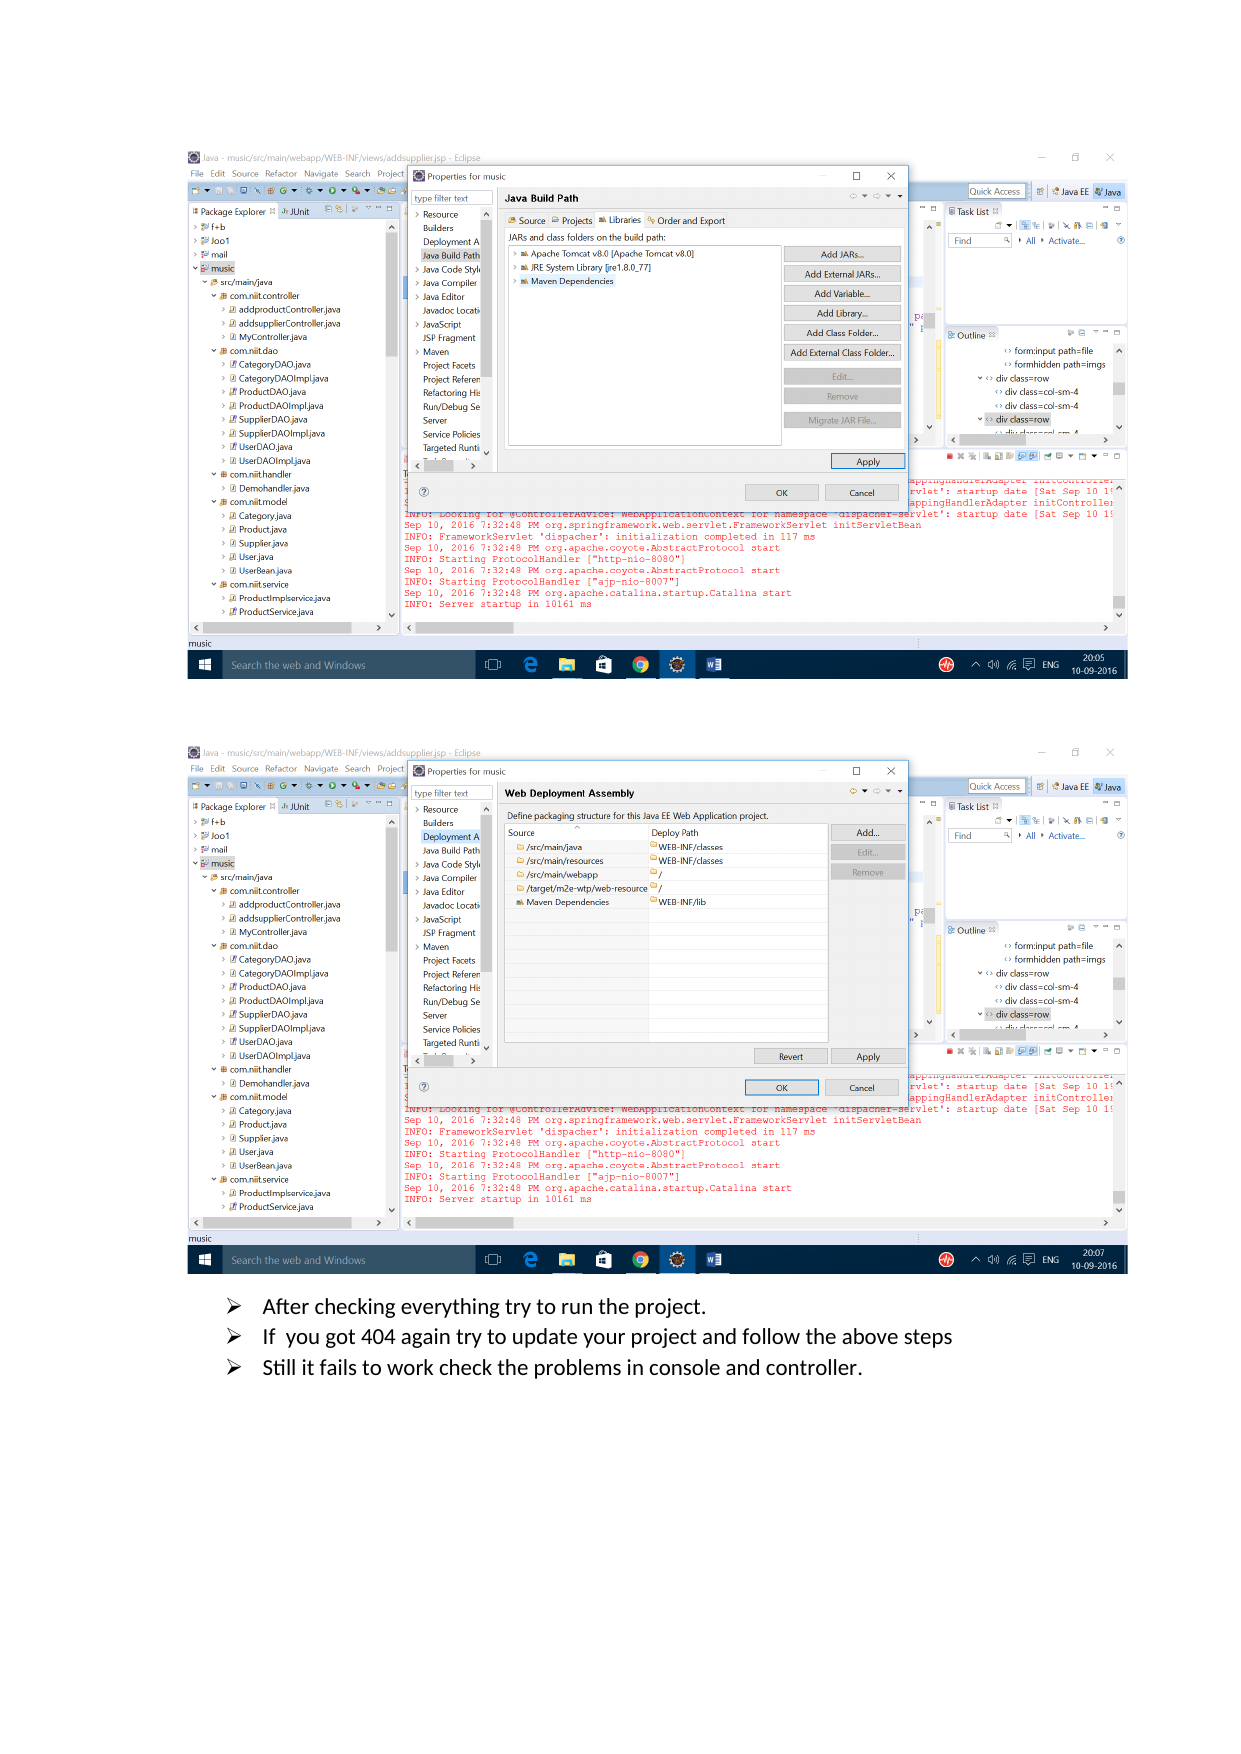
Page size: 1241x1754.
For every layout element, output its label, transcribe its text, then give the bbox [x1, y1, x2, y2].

list If you got 404 again try to update your project and follow the above steps [225, 1322, 1090, 1351]
picture [187, 150, 1128, 679]
picture [187, 744, 1128, 1274]
list Still it fails to work check the problems in console and controller. [225, 1353, 1090, 1381]
list After checking everything try to run the project. [225, 1292, 1090, 1320]
